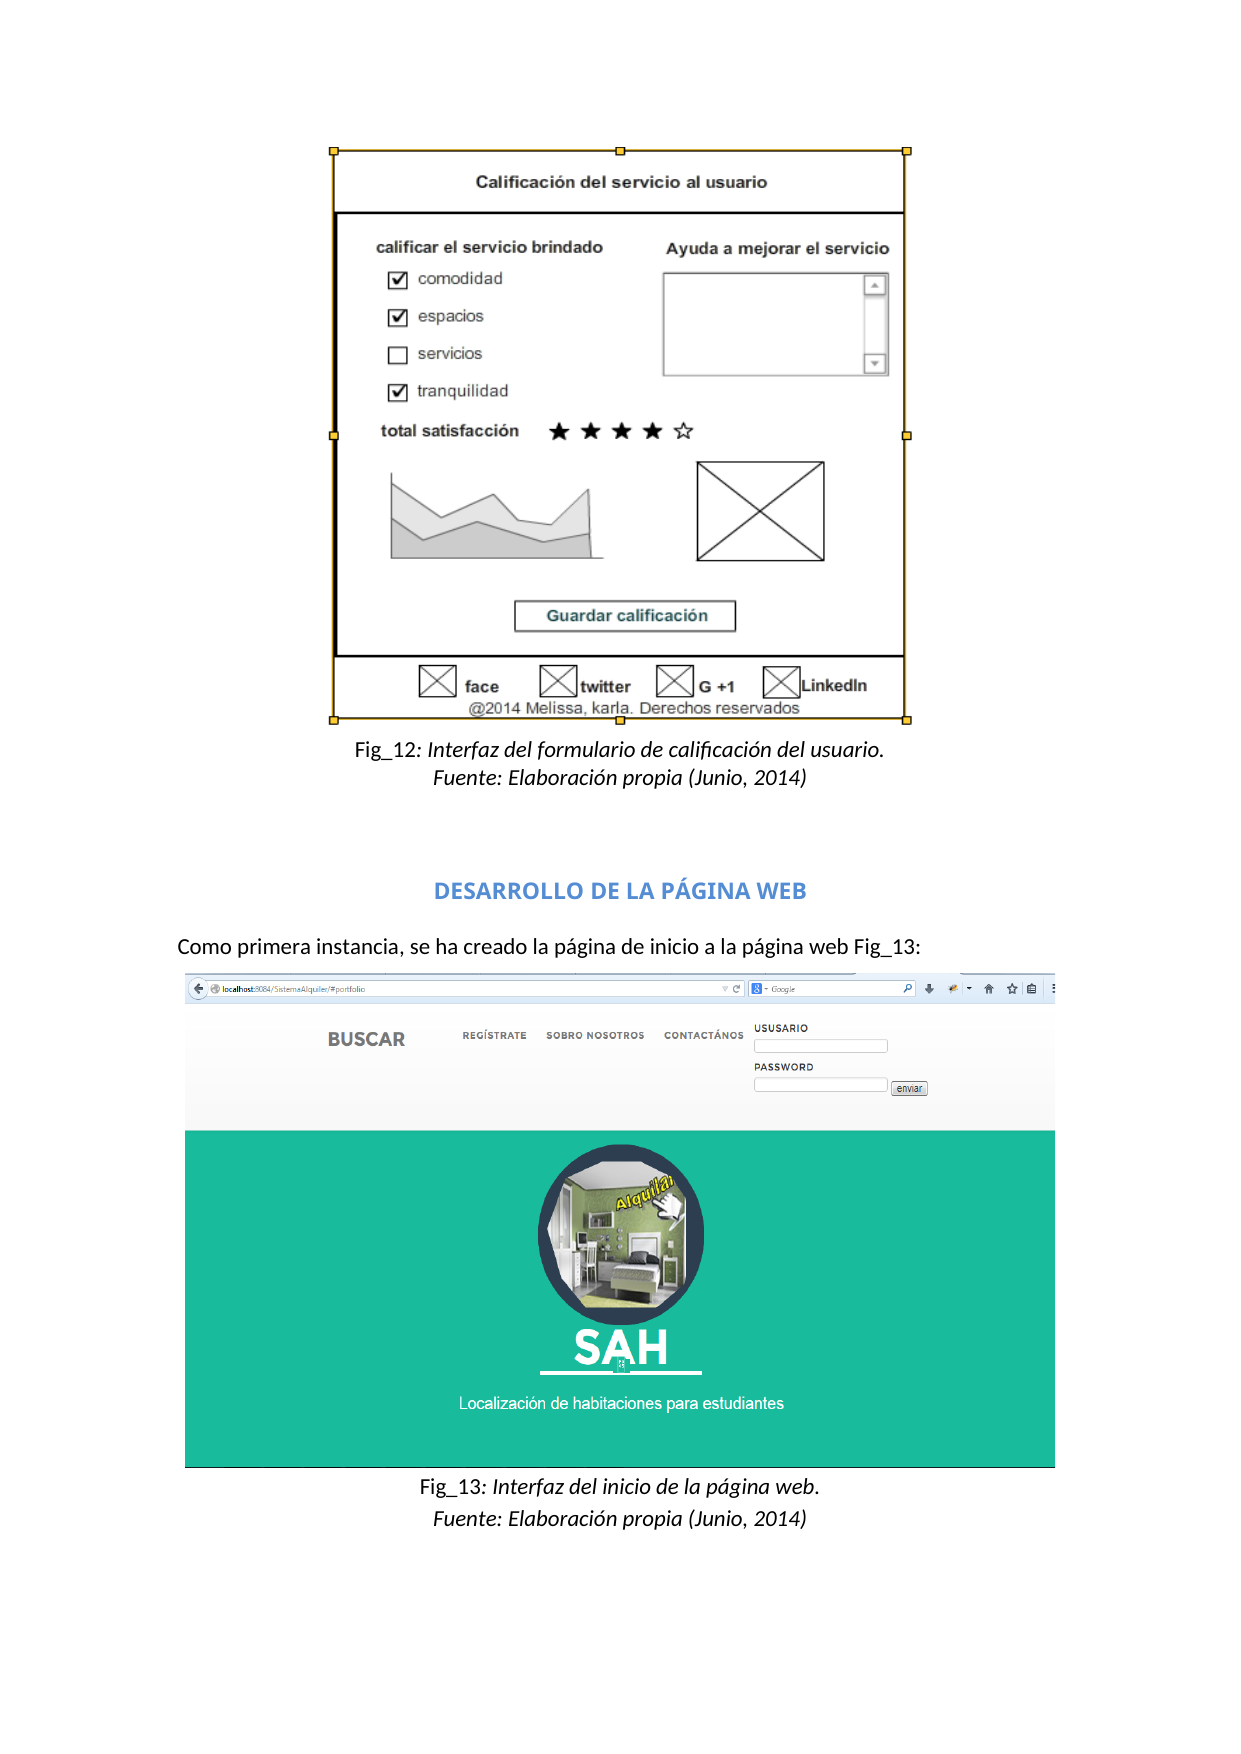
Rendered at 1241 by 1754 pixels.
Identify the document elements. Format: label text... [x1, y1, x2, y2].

text DESARROLLO DE LA PÁGINA WEB [177, 875, 1063, 906]
picture [321, 147, 920, 736]
text Fuente: Elaboración propia (Junio, 2014) [177, 1504, 1063, 1532]
text Fig_12: Interfaz del formulario de calificación del usuario. [177, 735, 1063, 763]
text Como primera instancia, se ha creado la página de inicio a la página web Fig_13: [177, 932, 1063, 960]
text Fig_13: Interfaz del inicio de la página web. [177, 1472, 1063, 1500]
text Fuente: Elaboración propia (Junio, 2014) [177, 763, 1063, 791]
picture [185, 973, 1056, 1468]
